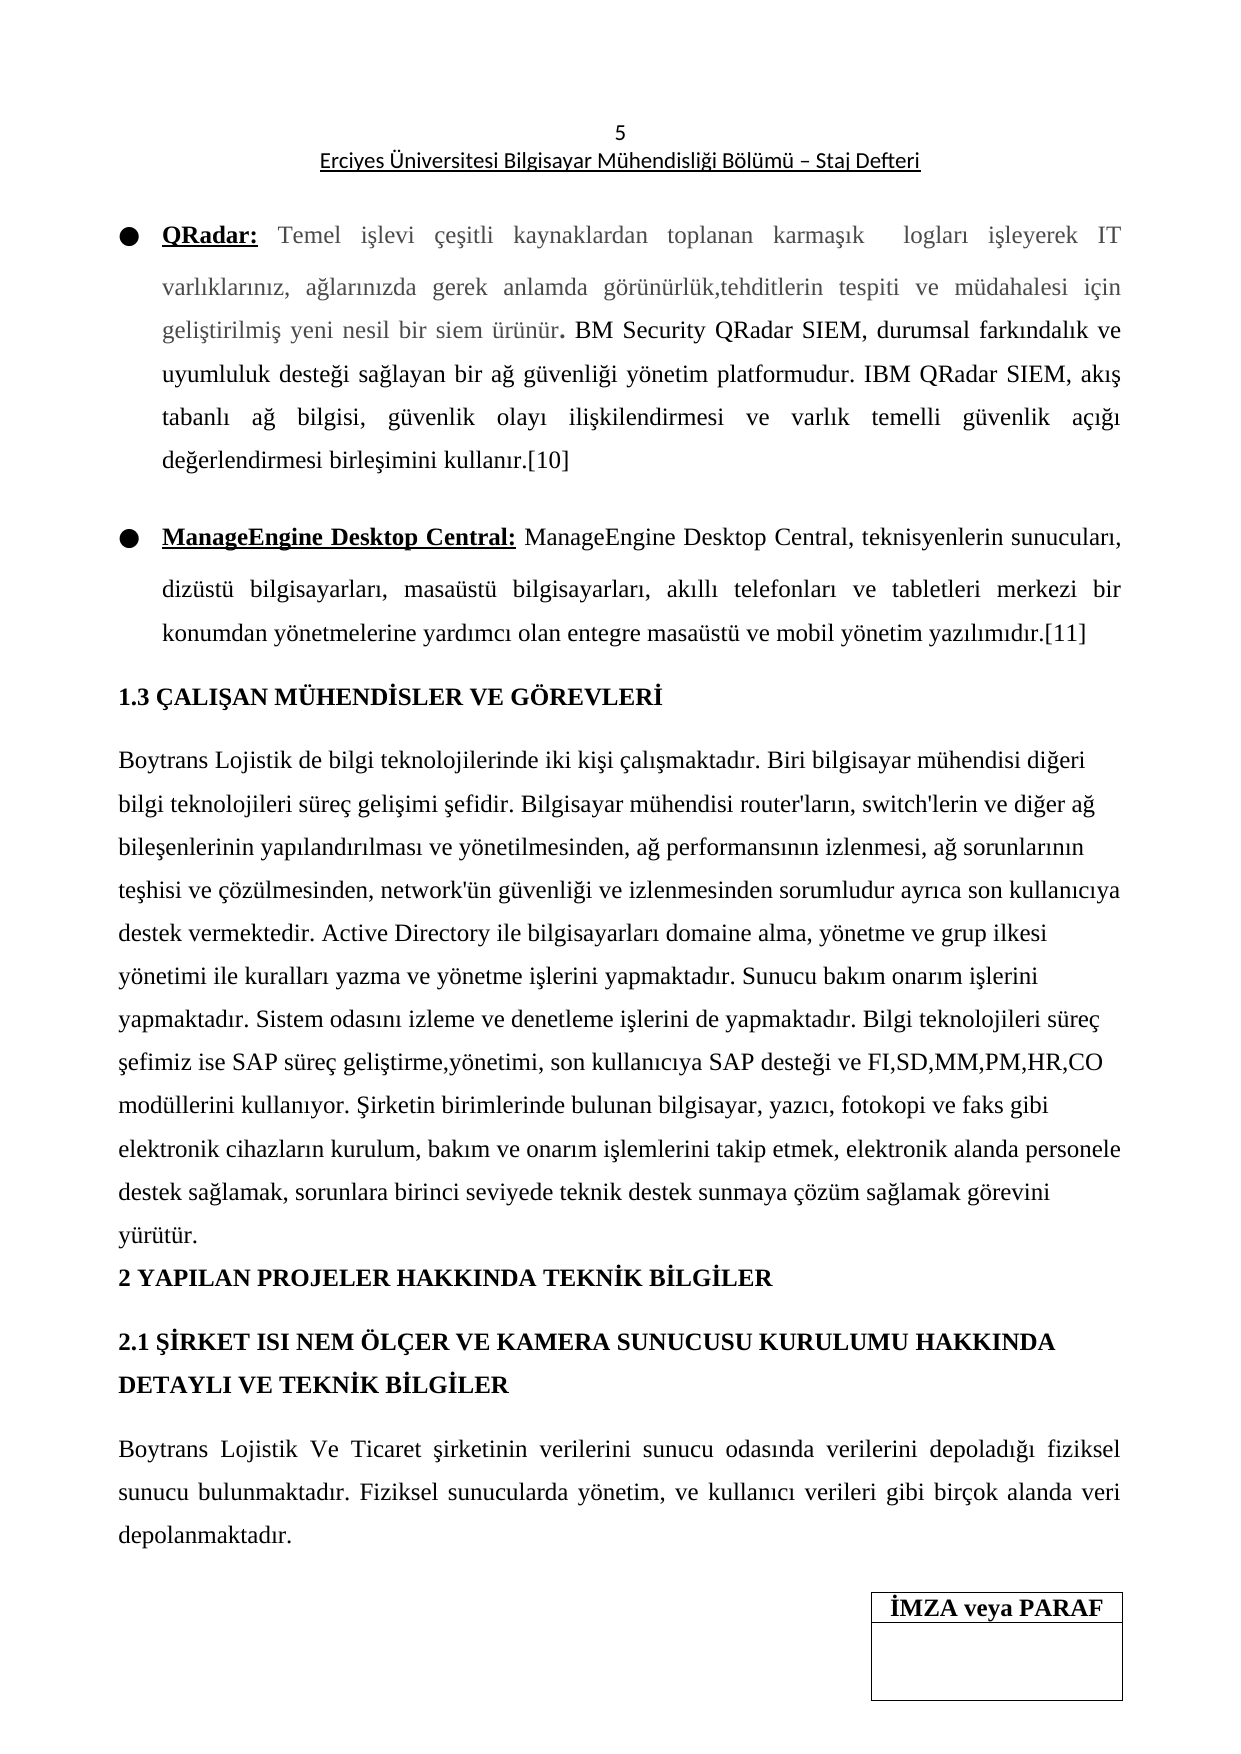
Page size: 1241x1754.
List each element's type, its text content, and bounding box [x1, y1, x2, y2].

text 2.1 ŞİRKET ISI NEM ÖLÇER VE KAMERA SUNUCUSU KURULUMU HAKKINDA DETAYLI VE TEKNİK BİLGİLER [118, 1327, 1122, 1399]
text 1.3 ÇALIŞAN MÜHENDİSLER VE GÖREVLERİ [118, 682, 1122, 710]
list QRadar: Temel işlevi çeşitli kaynaklardan toplanan karmaşık logları işleyerek IT varlıklarınız, ağlarınızda gerek anlamda görünürlük,tehditlerin tespiti ve müdahalesi için geliştirilmiş yeni nesil bir siem ürünür. BM Security QRadar SIEM, durumsal farkındalık ve uyumluluk desteği sağlayan bir ağ güvenliği yönetim platformudur. IBM QRadar SIEM, akış tabanlı ağ bilgisi, güvenlik olayı ilişkilendirmesi ve varlık temelli güvenlik açığı değerlendirmesi birleşimini kullanır.[10] [118, 207, 1122, 474]
text Boytrans Lojistik de bilgi teknolojilerinde iki kişi çalışmaktadır. Biri bilgisayar mühendisi diğeri bilgi teknolojileri süreç gelişimi şefidir. Bilgisayar mühendisi router'ların, switch'lerin ve diğer ağ bileşenlerinin yapılandırılması ve yönetilmesinden, ağ performansının izlenmesi, ağ sorunlarının teşhisi ve çözülmesinden, network'ün güvenliği ve izlenmesinden sorumludur ayrıca son kullanıcıya destek vermektedir. Active Directory ile bilgisayarları domaine alma, yönetme ve grup ilkesi yönetimi ile kuralları yazma ve yönetme işlerini yapmaktadır. Sunucu bakım onarım işlerini yapmaktadır. Sistem odasını izleme ve denetleme işlerini de yapmaktadır. Bilgi teknolojileri süreç şefimiz ise SAP süreç geliştirme,yönetimi, son kullanıcıya SAP desteği ve FI,SD,MM,PM,HR,CO modüllerini kullanıyor. Şirketin birimlerinde bulunan bilgisayar, yazıcı, fotokopi ve faks gibi elektronik cihazların kurulum, bakım ve onarım işlemlerini takip etmek, elektronik alanda personele destek sağlamak, sorunlara birinci seviyede teknik destek sunmaya çözüm sağlamak görevini yürütür. [118, 746, 1122, 1249]
text Boytrans Lojistik Ve Ticaret şirketinin verilerini sunucu odasında verilerini depoladığı fiziksel sunucu bulunmaktadır. Fiziksel sunucularda yönetim, ve kullanıcı verileri gibi birçok alanda veri depolanmaktadır. [118, 1434, 1122, 1549]
list ManageEngine Desktop Central: ManageEngine Desktop Central, teknisyenlerin sunucuları, dizüstü bilgisayarları, masaüstü bilgisayarları, akıllı telefonları ve tabletleri merkezi bir konumdan yönetmelerine yardımcı olan entegre masaüstü ve mobil yönetim yazılımıdır.[11] [118, 509, 1122, 646]
text 2 YAPILAN PROJELER HAKKINDA TEKNİK BİLGİLER [118, 1263, 1122, 1292]
